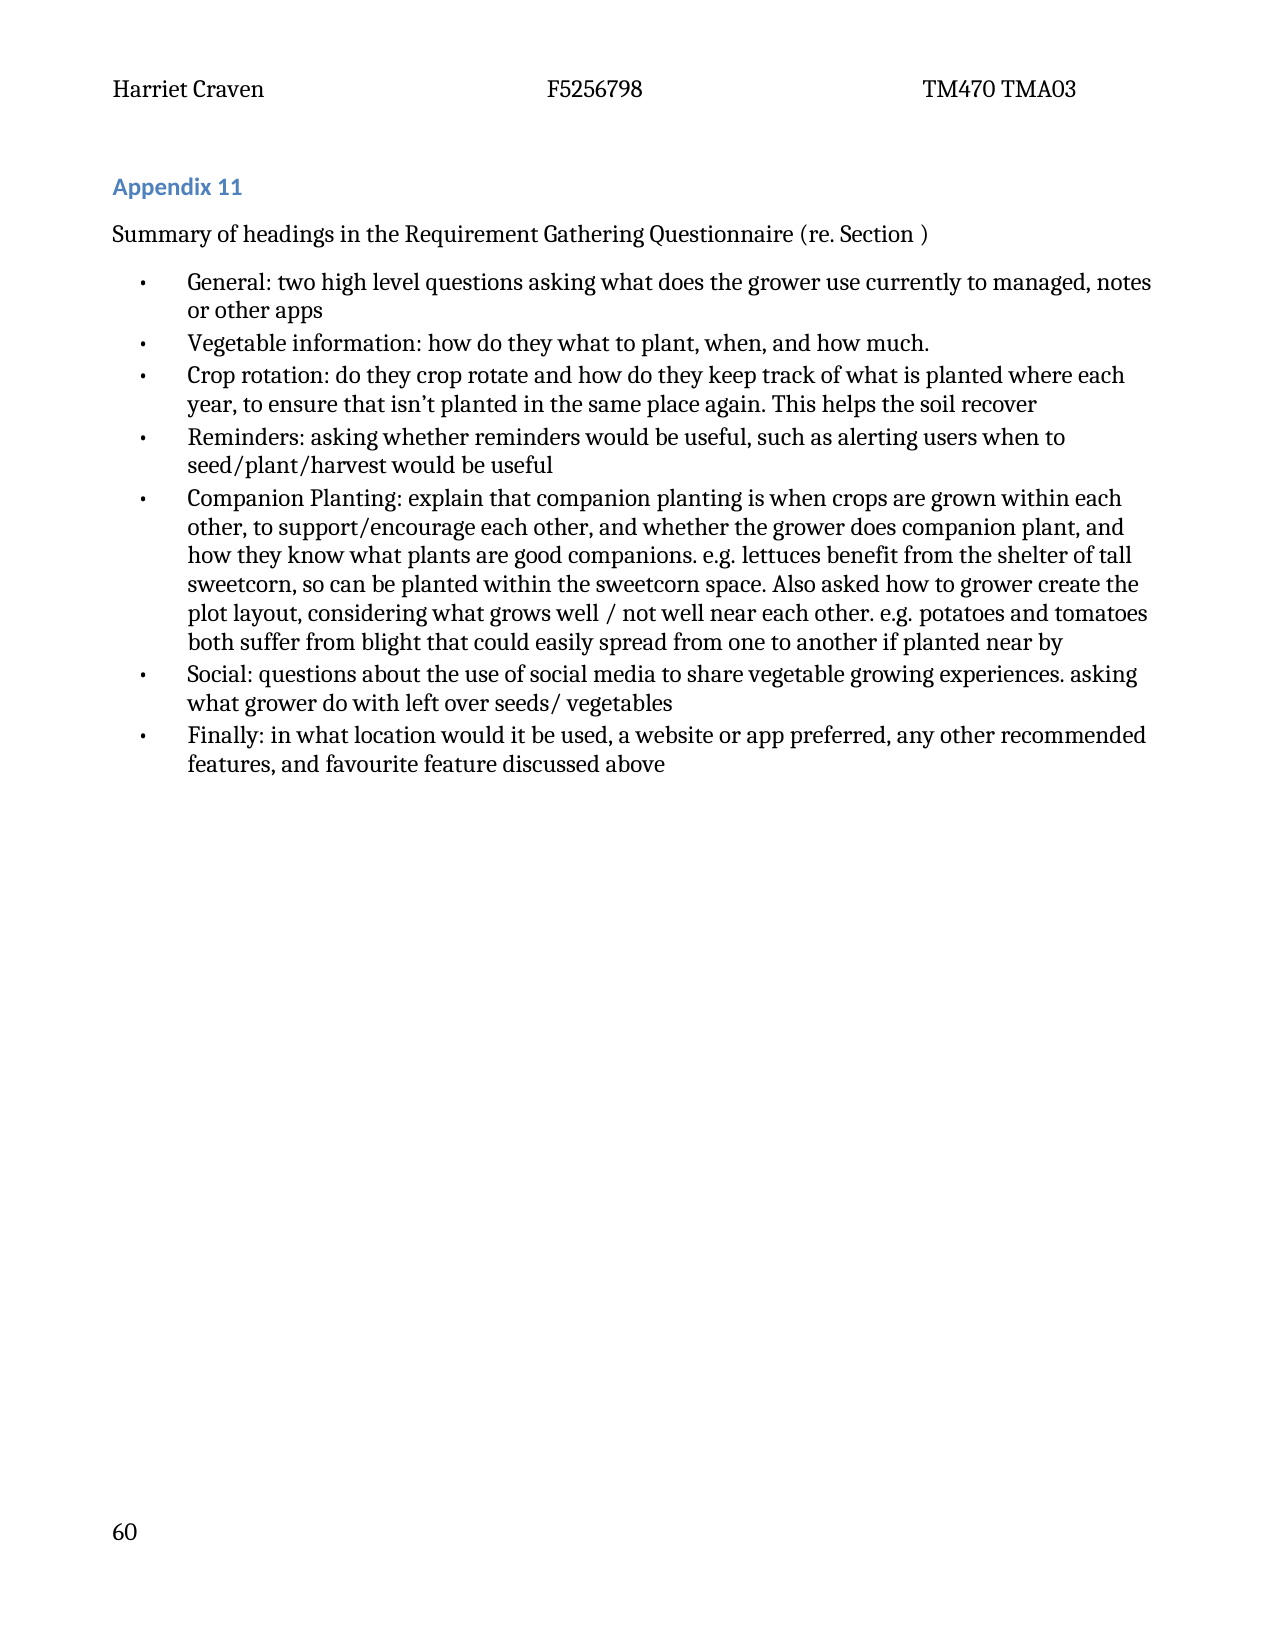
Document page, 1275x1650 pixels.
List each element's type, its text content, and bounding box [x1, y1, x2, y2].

list Crop rotation: do they crop rotate and how do they keep track of what is planted where each year, to ensure that isn’t planted in the same place again. This helps the soil recover [137, 361, 1162, 419]
text Summary of headings in the Requirement Gathering Questionnaire (re. Section ) [112, 220, 1162, 249]
list Vegetable information: how do they what to plant, when, and how much. [137, 329, 1162, 358]
list Companion Planting: explain that companion planting is when crops are grown within each other, to support/encourage each other, and whether the grower does companion plant, and how they know what plants are good companions. e.g. lettuces benefit from the shelter of tall sweetcorn, so can be planted within the sweetcorn space. Also asked how to grower create the plot layout, considering what grows well / not well near each other. e.g. potatoes and tomatoes both suffer from blight that could easily spread from one to another if planted near by [137, 484, 1162, 656]
list Finally: in what location would it be used, a website or app preferred, any other recommended features, and favourite feature discussed above [137, 721, 1162, 779]
subtitle Appendix 11 [112, 171, 1162, 201]
list Social: questions about the use of social media to share vegetable growing experiences. asking what grower do with left over seeds/ vegetables [137, 660, 1162, 718]
list Reminders: asking whether reminders would be useful, such as alerting users when to seed/plant/harvest would be useful [137, 423, 1162, 480]
list General: two high level questions asking what does the grower use currently to managed, notes or other apps [137, 268, 1162, 325]
